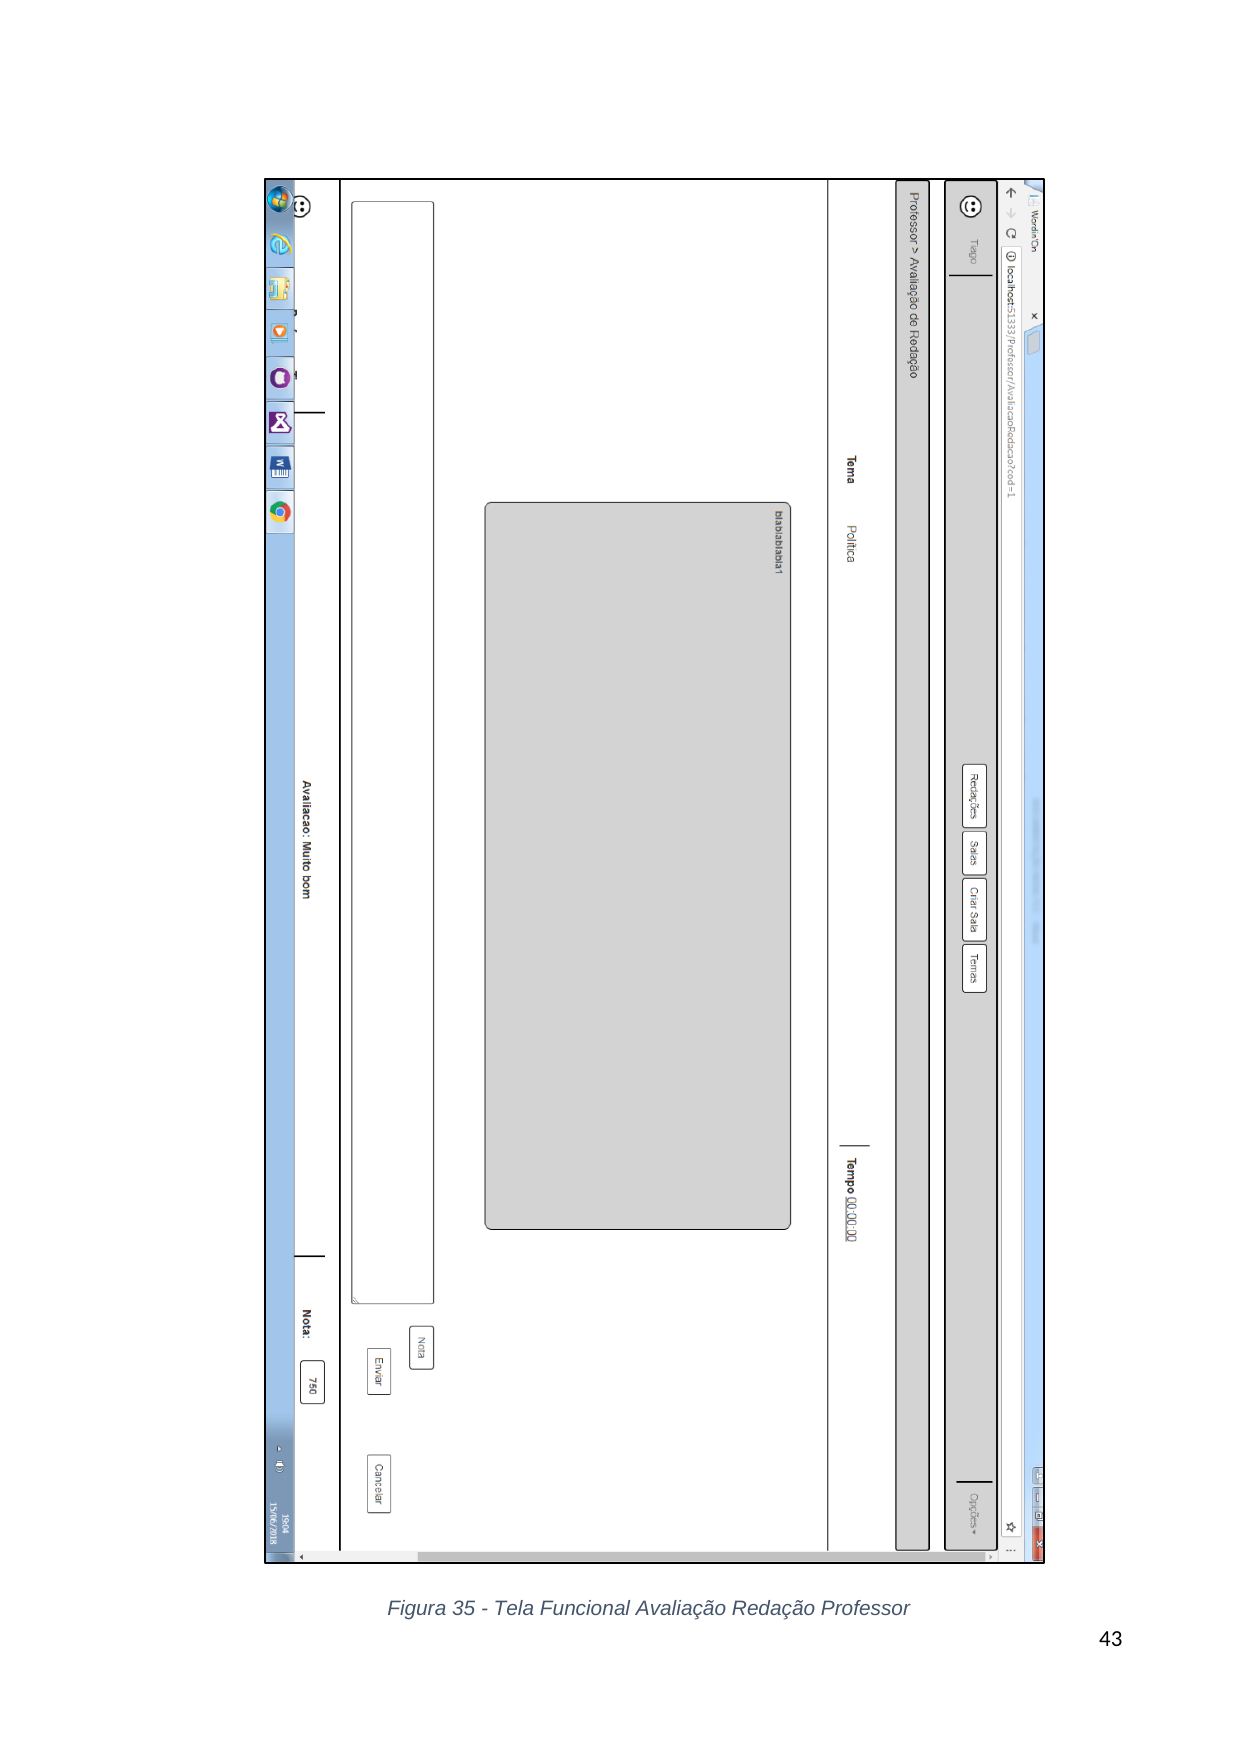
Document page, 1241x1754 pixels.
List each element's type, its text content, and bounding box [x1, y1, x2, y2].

picture [266, 181, 1043, 1562]
text Figura 35 - Tela Funcional Avaliação Redação Professor [177, 1596, 1122, 1619]
